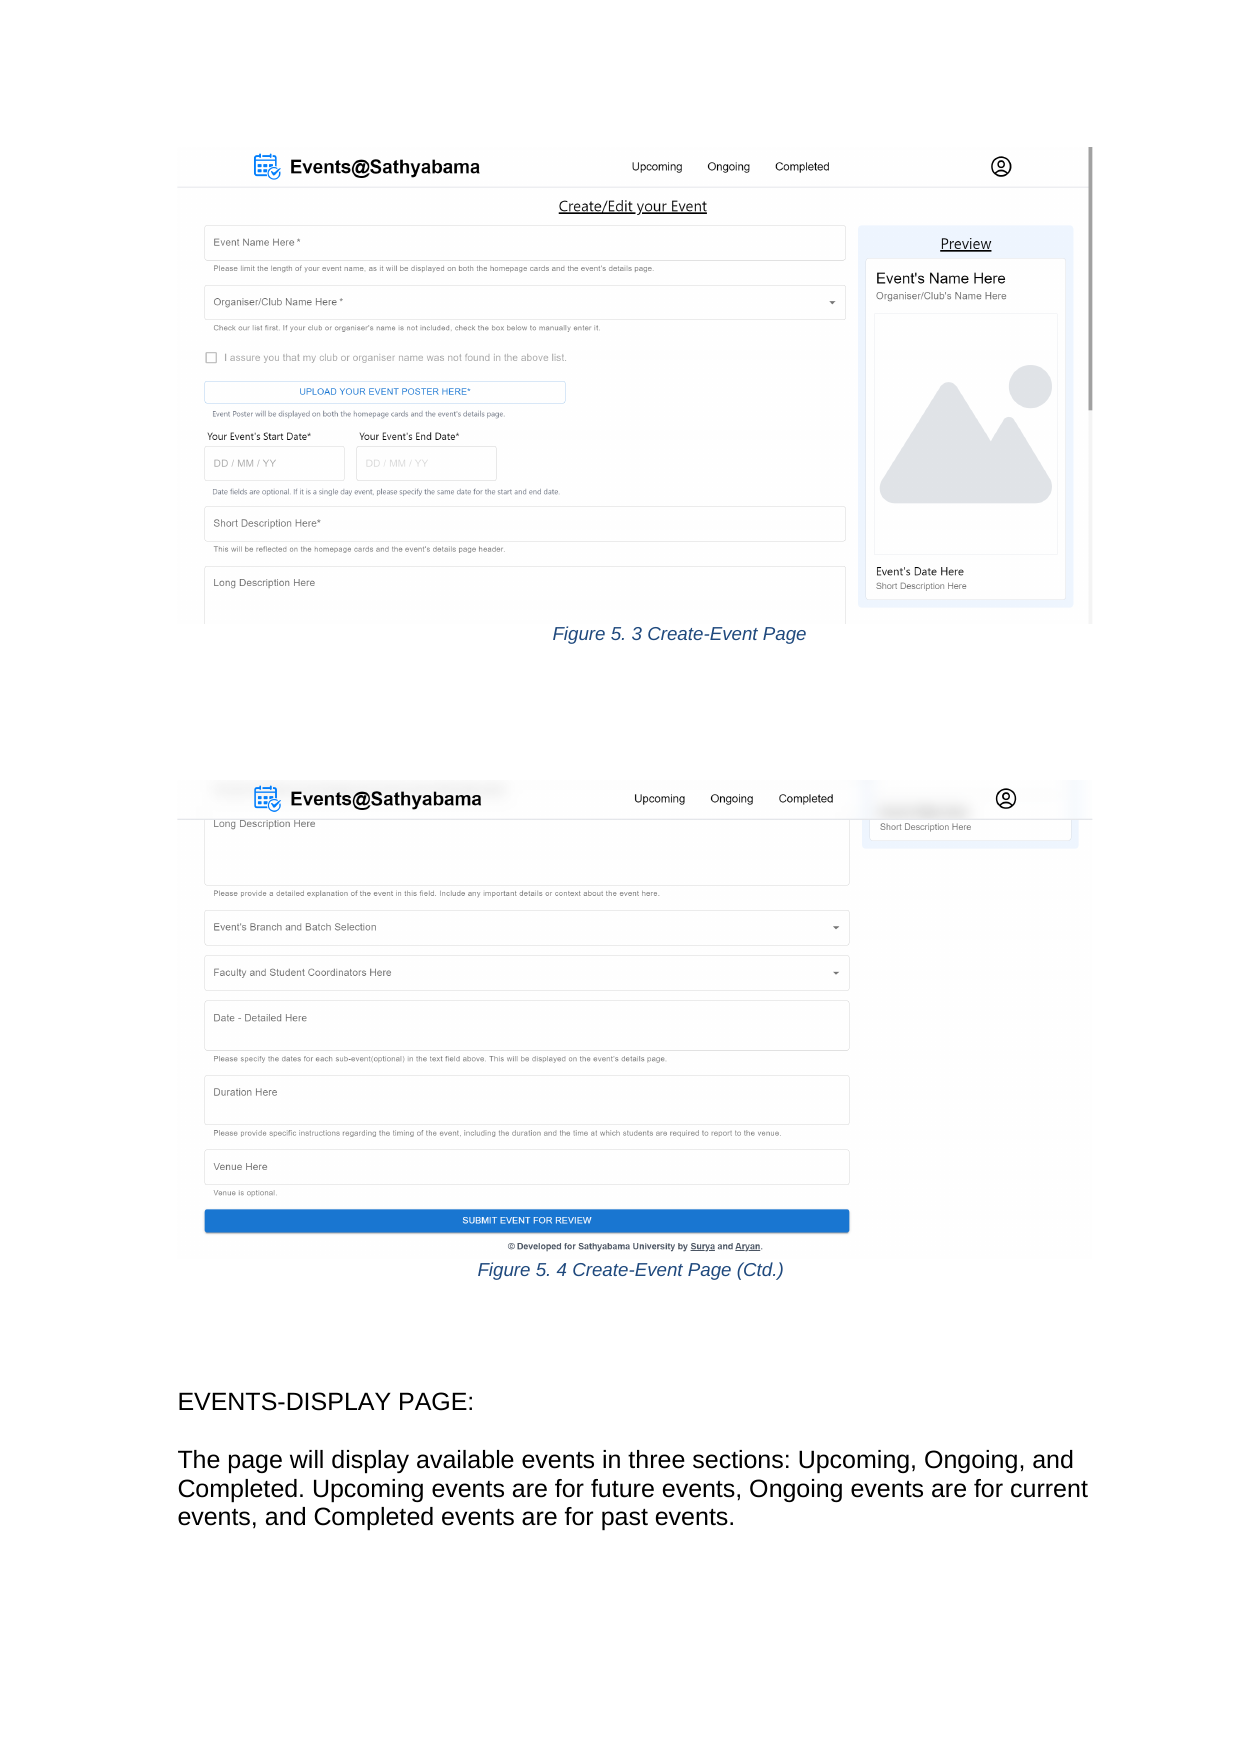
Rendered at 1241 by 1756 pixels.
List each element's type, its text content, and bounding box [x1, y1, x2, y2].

text The page will display available events in three sections: Upcoming, Ongoing, and Completed. Upcoming events are for future events, Ongoing events are for current events, and Completed events are for past events. [177, 1445, 1092, 1531]
text EVENTS-DISPLAY PAGE: [177, 1387, 1092, 1416]
picture [177, 147, 1093, 624]
picture [177, 780, 1093, 1259]
